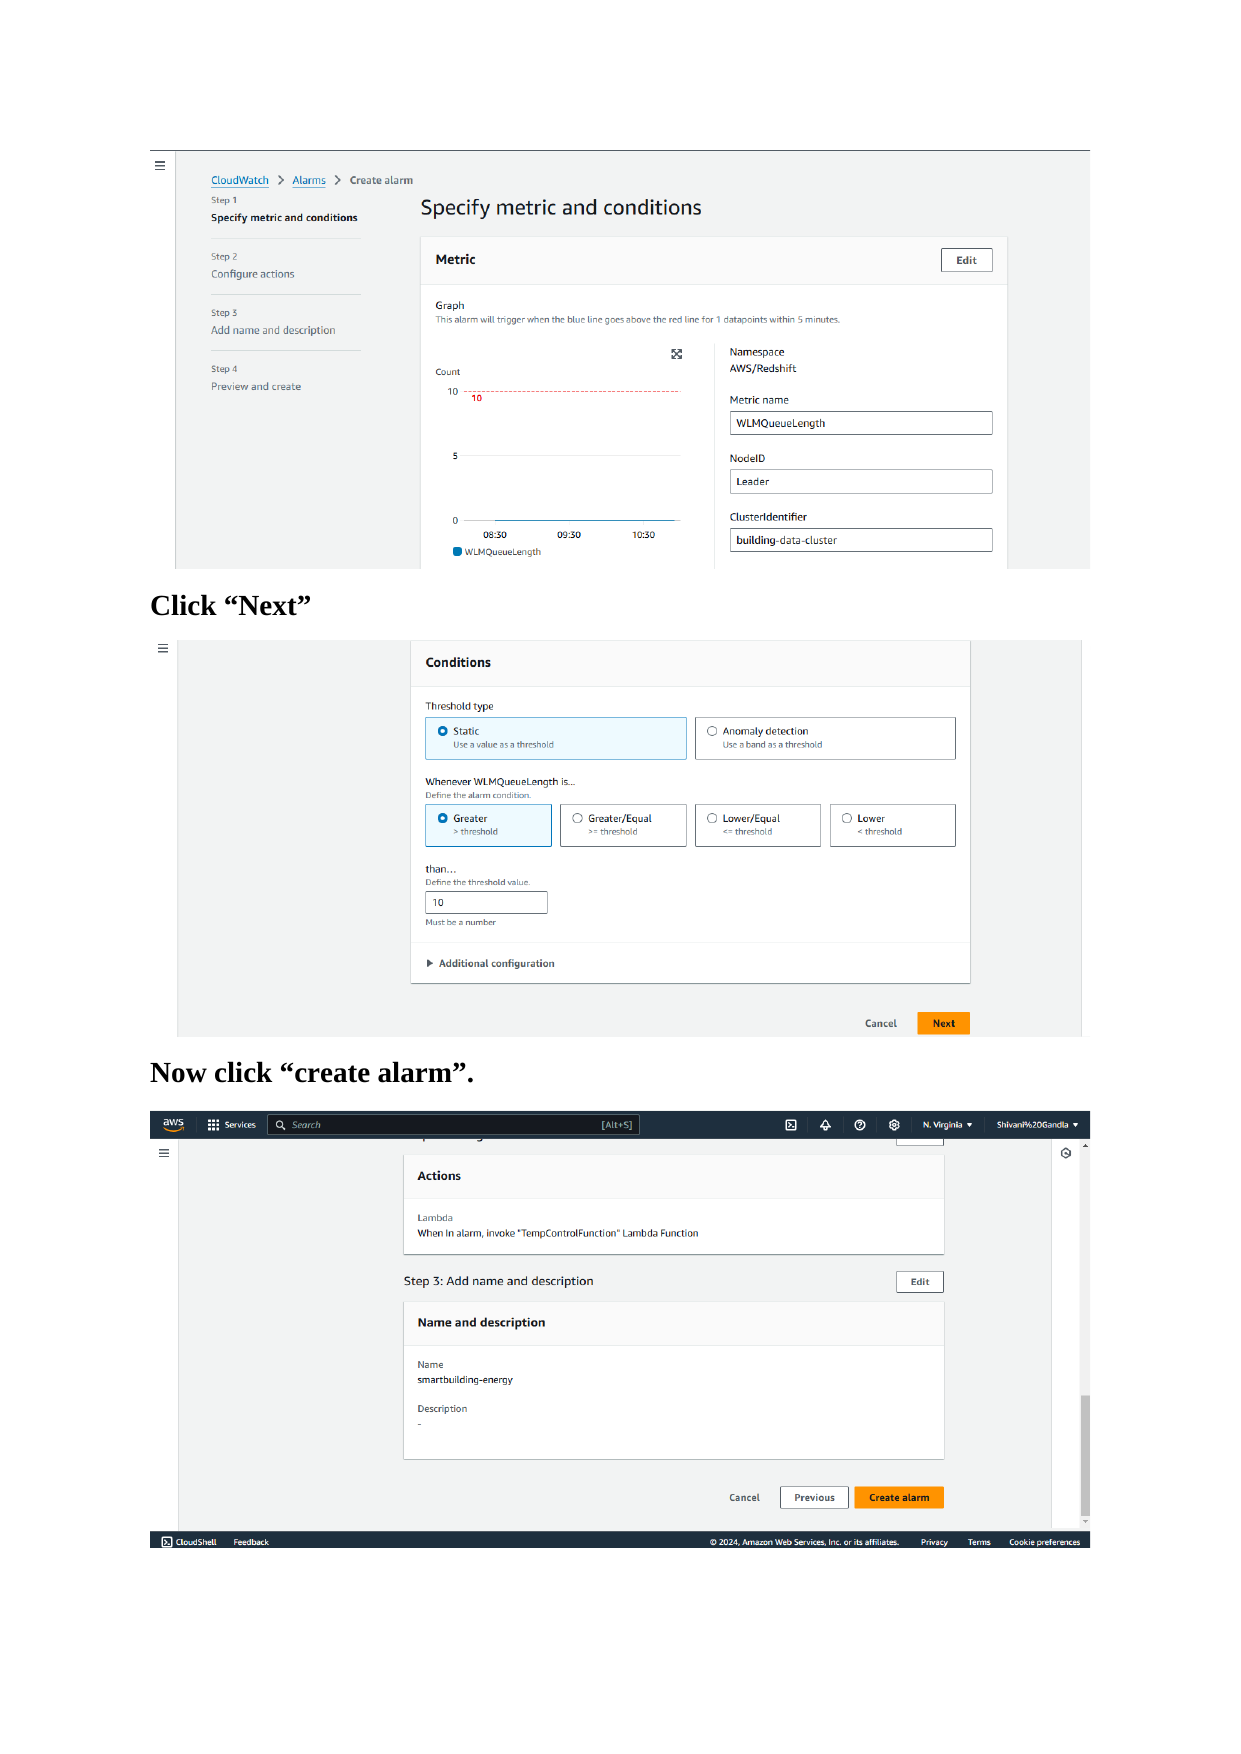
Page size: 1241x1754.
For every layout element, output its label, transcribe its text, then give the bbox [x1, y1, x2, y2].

text Click “Next” [150, 588, 1090, 621]
picture [150, 640, 1091, 1037]
picture [150, 1108, 1091, 1548]
picture [150, 150, 1091, 569]
text Now click “create alarm”. [150, 1055, 1090, 1089]
